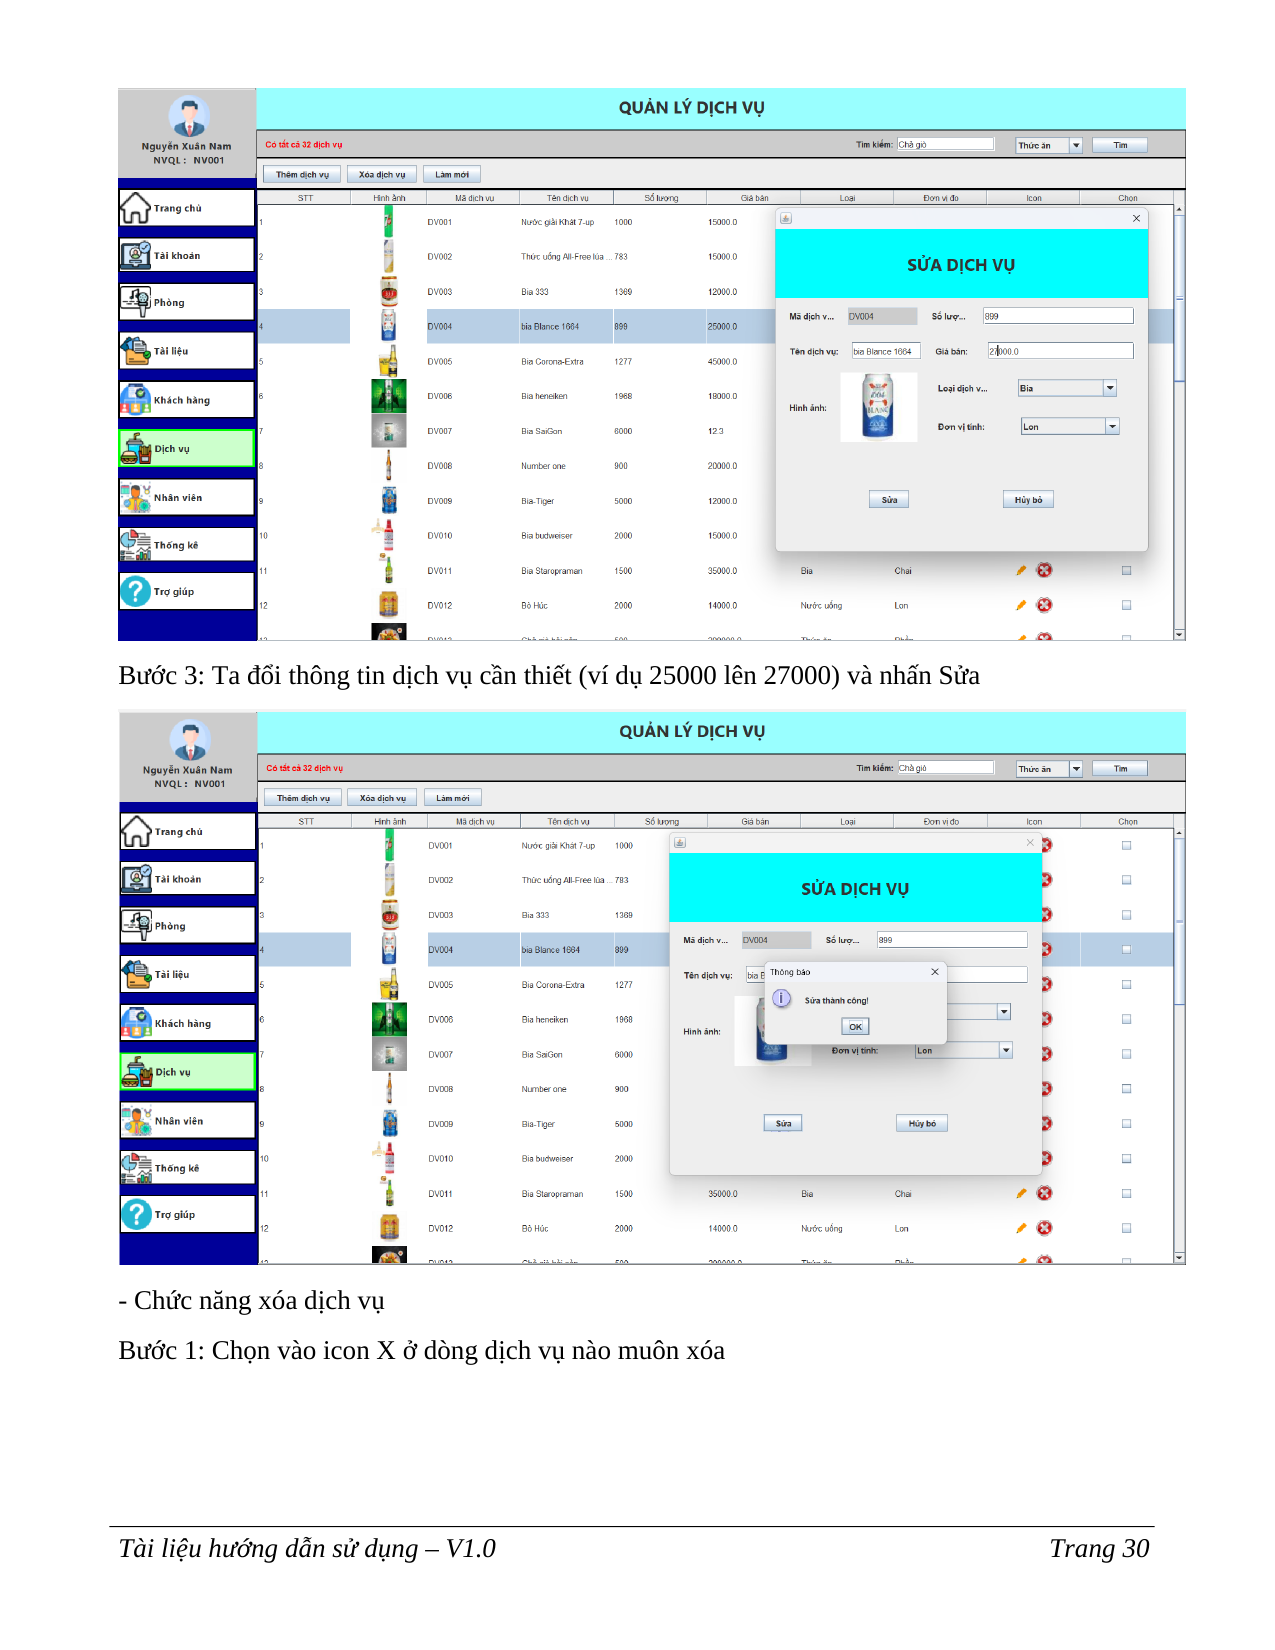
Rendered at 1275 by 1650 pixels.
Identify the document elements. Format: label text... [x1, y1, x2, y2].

text Bước 1: Chọn vào icon X ở dòng dịch vụ nào muôn xóa [118, 1334, 1186, 1365]
text Bước 3: Ta đổi thông tin dịch vụ cần thiết (ví dụ 25000 lên 27000) và nhấn Sửa [118, 659, 1186, 691]
picture [118, 88, 1187, 641]
text - Chức năng xóa dịch vụ [118, 1284, 1186, 1315]
picture [118, 709, 1187, 1265]
